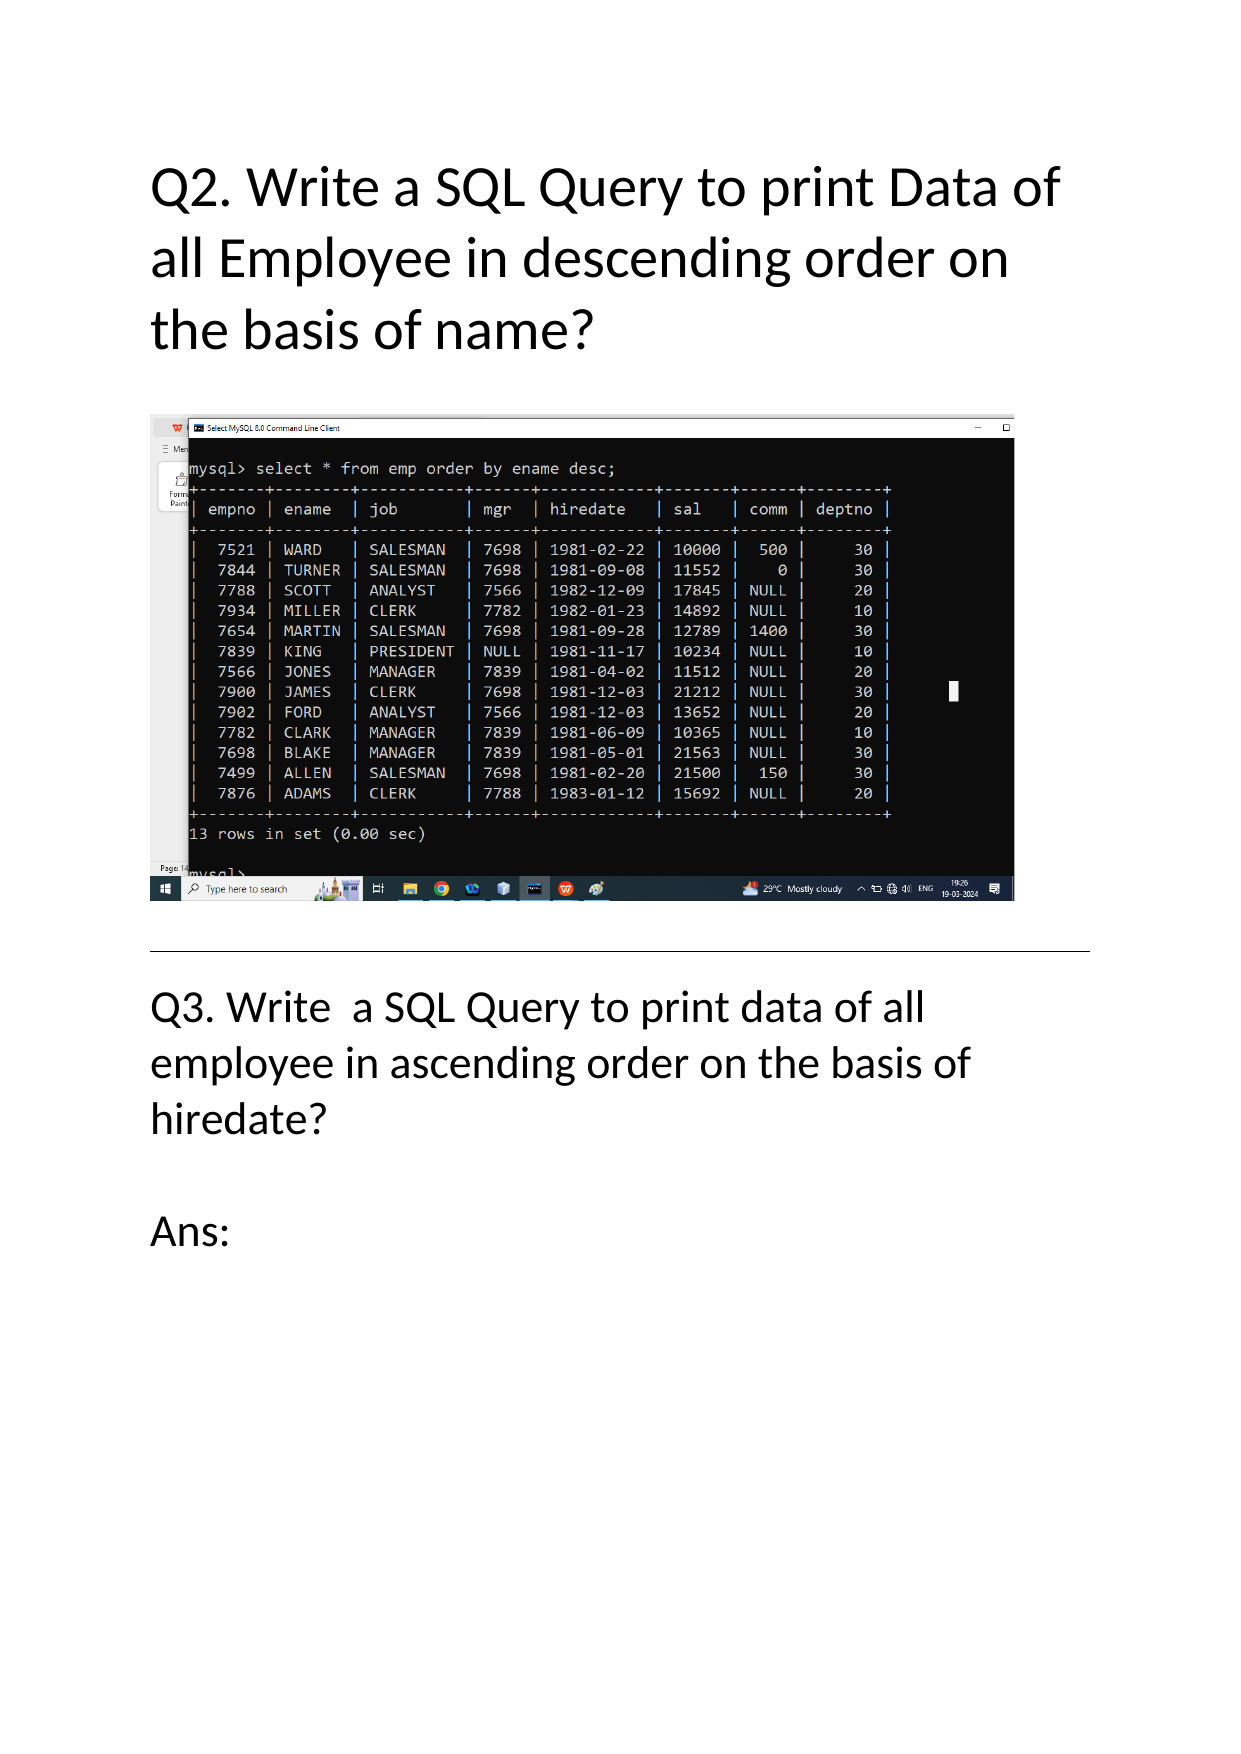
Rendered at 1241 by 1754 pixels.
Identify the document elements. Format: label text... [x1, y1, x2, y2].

picture [150, 414, 1015, 901]
text Q3. Write a SQL Query to print data of all employee in ascending order on the basis of hiredate? [150, 978, 1090, 1146]
text Q2. Write a SQL Query to print Data of all Employee in descending order on the basis of name? [150, 150, 1090, 364]
text Ans: [150, 1202, 1090, 1258]
